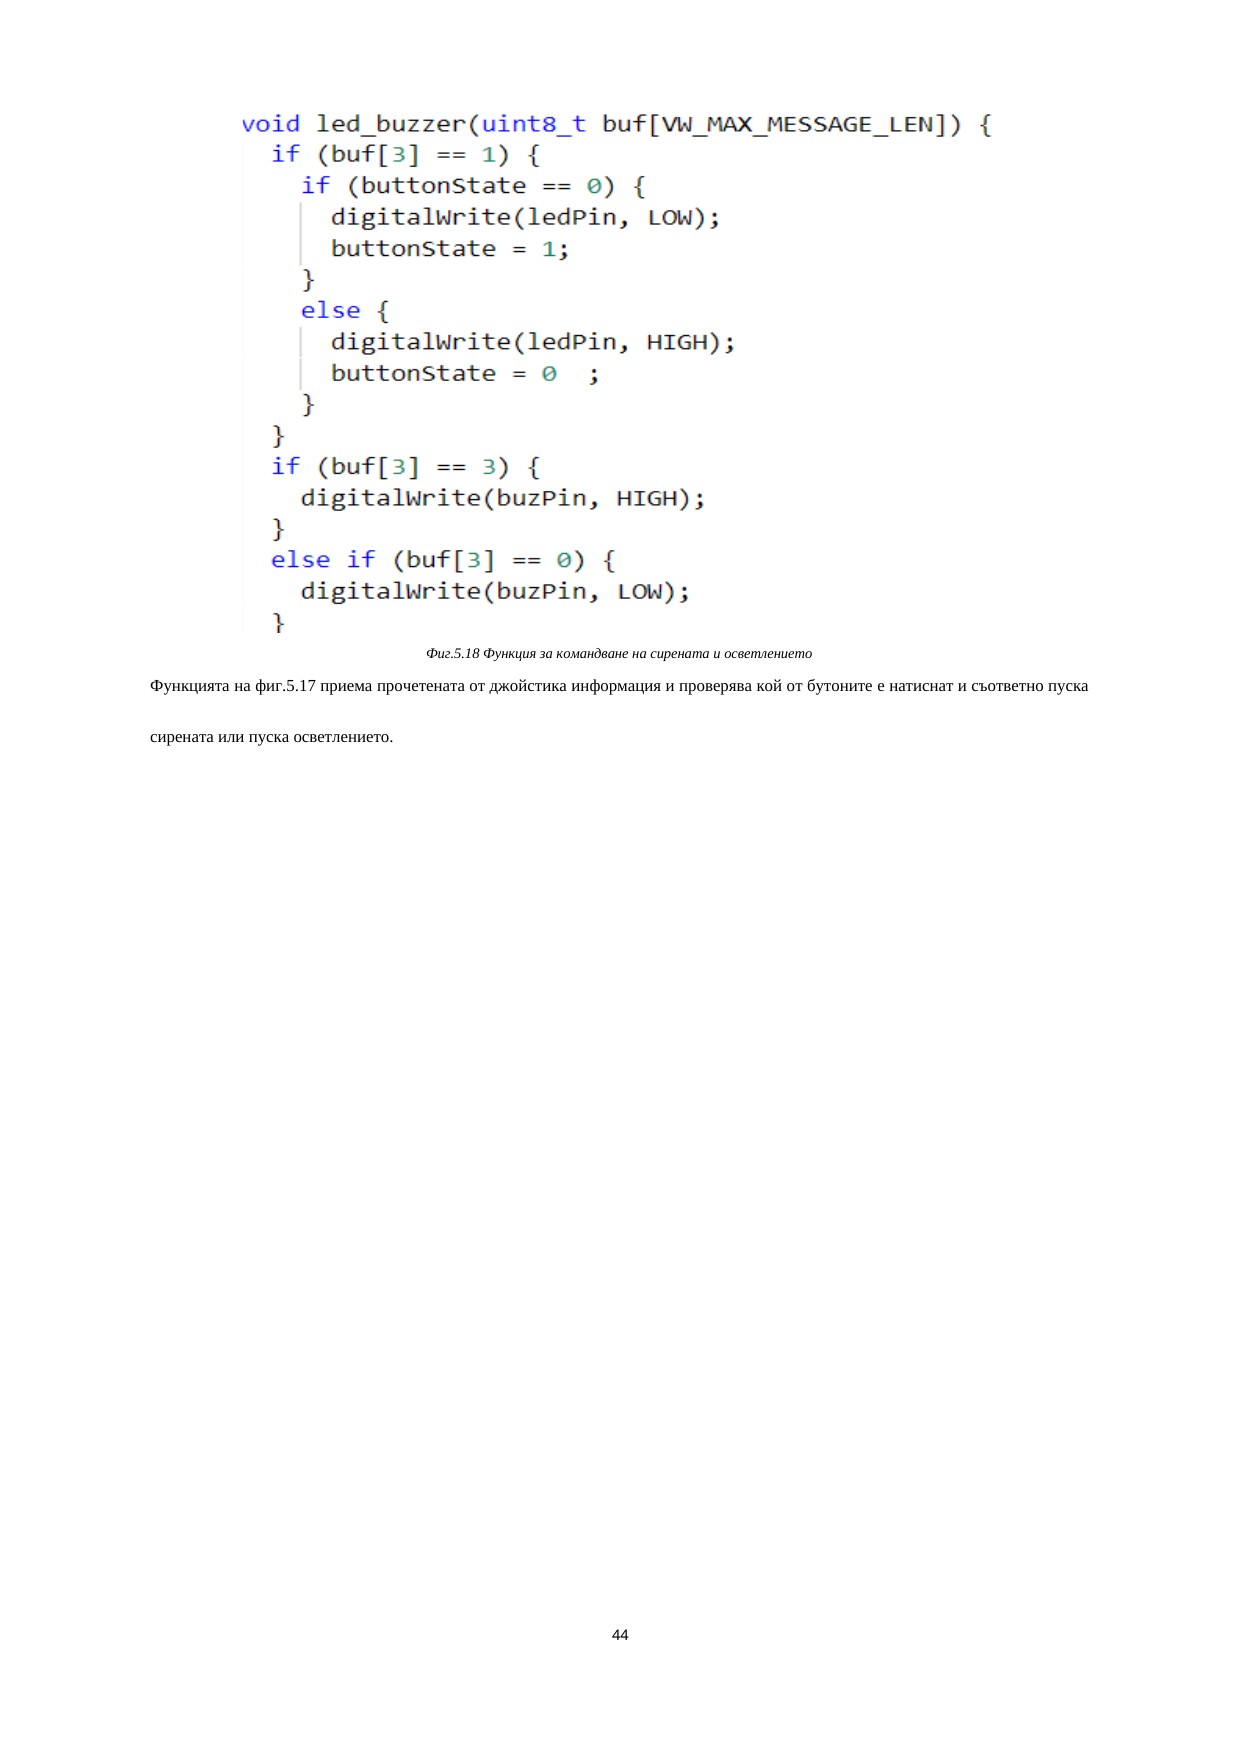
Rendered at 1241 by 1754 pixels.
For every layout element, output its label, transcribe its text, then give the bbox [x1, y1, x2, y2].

picture [242, 109, 998, 633]
text Функцията на фиг.5.17 приема прочетената от джойстика информация и проверява кой от бутоните е натиснат и съответно пуска сирената или пуска осветлението. [150, 662, 1090, 746]
text Фиг.5.18 Функция за командване на сирената и осветлението [75, 633, 1165, 662]
